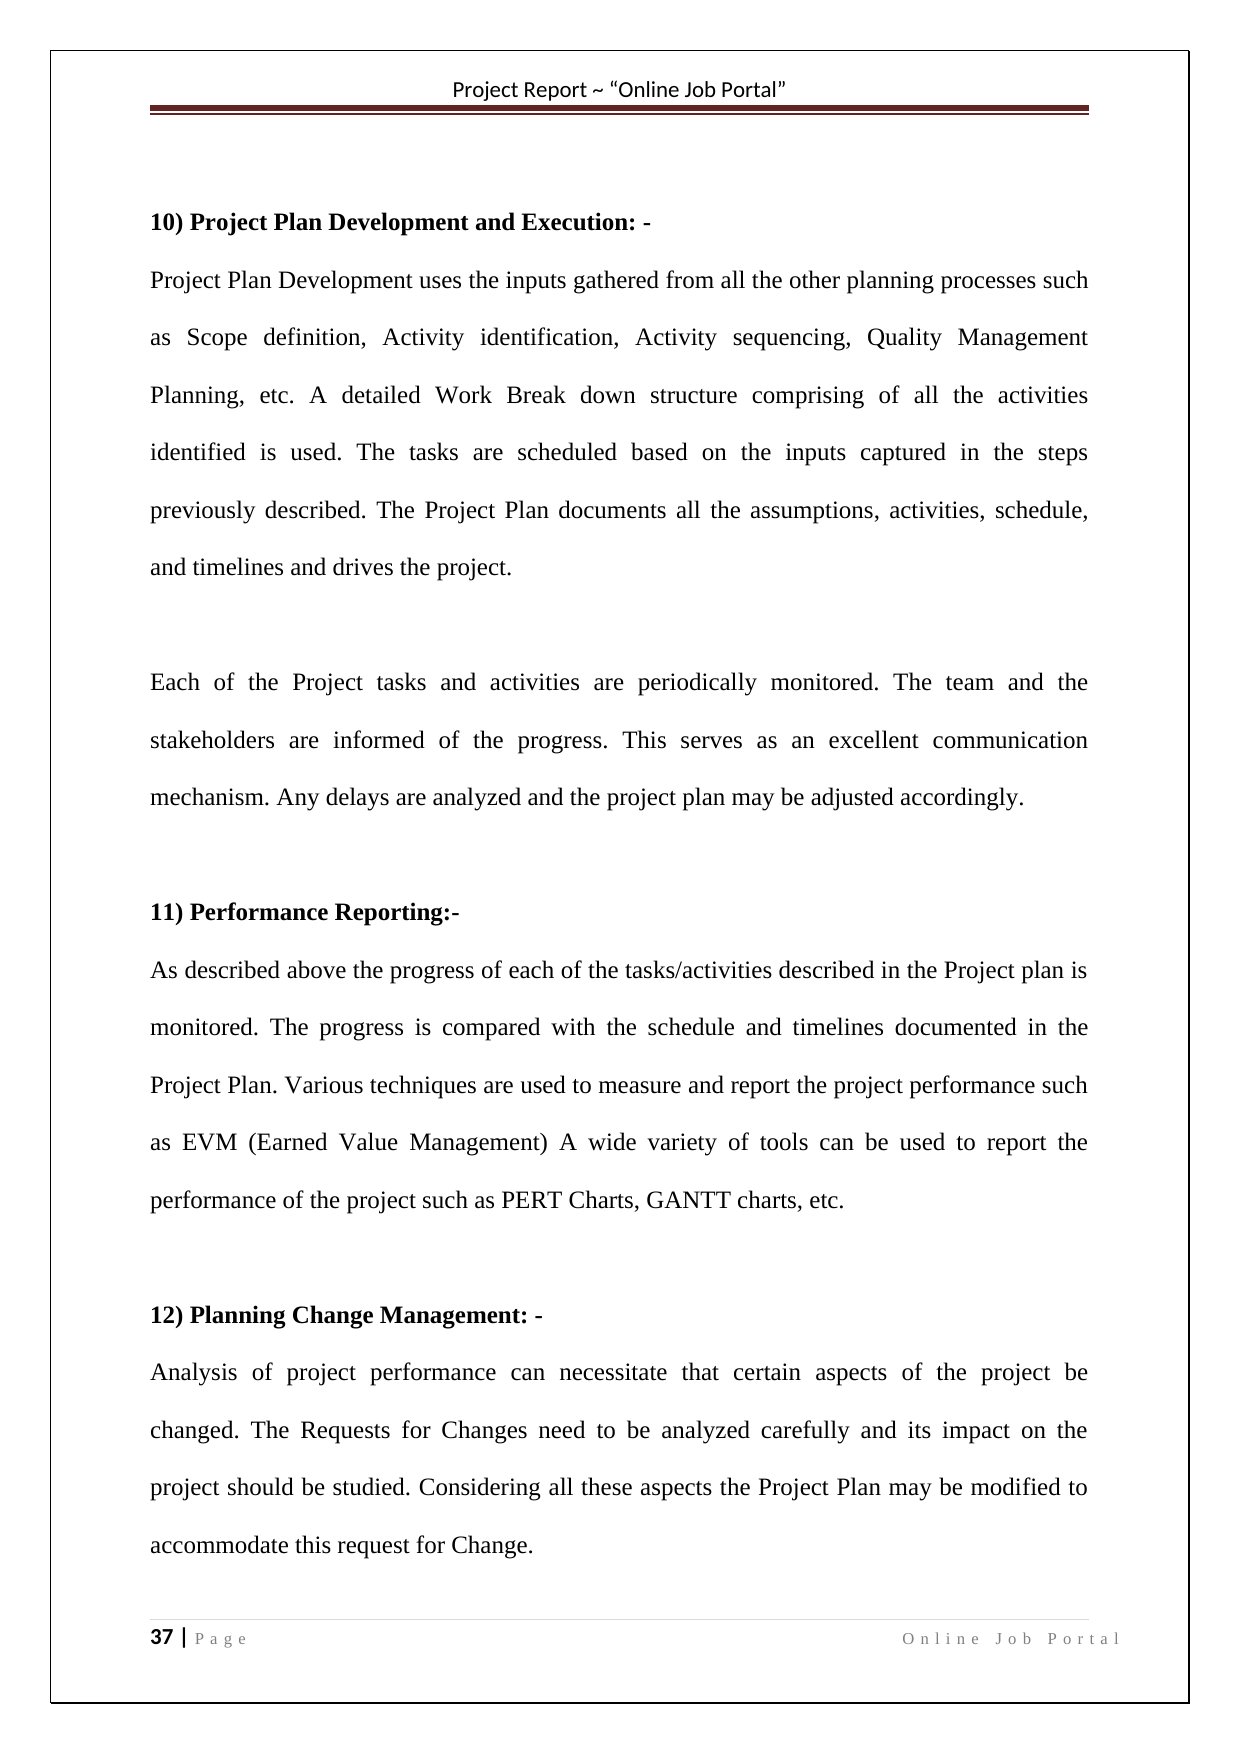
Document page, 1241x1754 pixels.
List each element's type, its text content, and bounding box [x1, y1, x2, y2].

text Project Plan Development uses the inputs gathered from all the other planning processes such as Scope definition, Activity identification, Activity sequencing, Quality Management Planning, etc. A detailed Work Break down structure comprising of all the activities identified is used. The tasks are scheduled based on the inputs captured in the steps previously described. The Project Plan documents all the assumptions, activities, schedule, and timelines and drives the project. [150, 265, 1089, 581]
text As described above the progress of each of the tasks/activities described in the Project plan is monitored. The progress is compared with the schedule and timelines documented in the Project Plan. Various techniques are used to measure and report the project performance such as EVM (Earned Value Management) A wide variety of tools can be used to report the performance of the project such as PERT Charts, GANTT charts, etc. [150, 955, 1089, 1214]
text 11) Performance Reporting:- [150, 897, 1089, 926]
text Each of the Project tasks and activities are periodically monitored. The team and the stakeholders are informed of the progress. This serves as an excellent communication mechanism. Any delays are analyzed and the project plan may be adjusted accordingly. [150, 667, 1089, 811]
text Analysis of project performance can necessitate that certain aspects of the project be changed. The Requests for Changes need to be analyzed carefully and its impact on the project should be studied. Considering all these aspects the Project Plan may be modified to accommodate this request for Change. [150, 1357, 1089, 1559]
text 10) Project Plan Development and Execution: - [150, 207, 1089, 236]
text 12) Planning Change Management: - [150, 1300, 1089, 1329]
